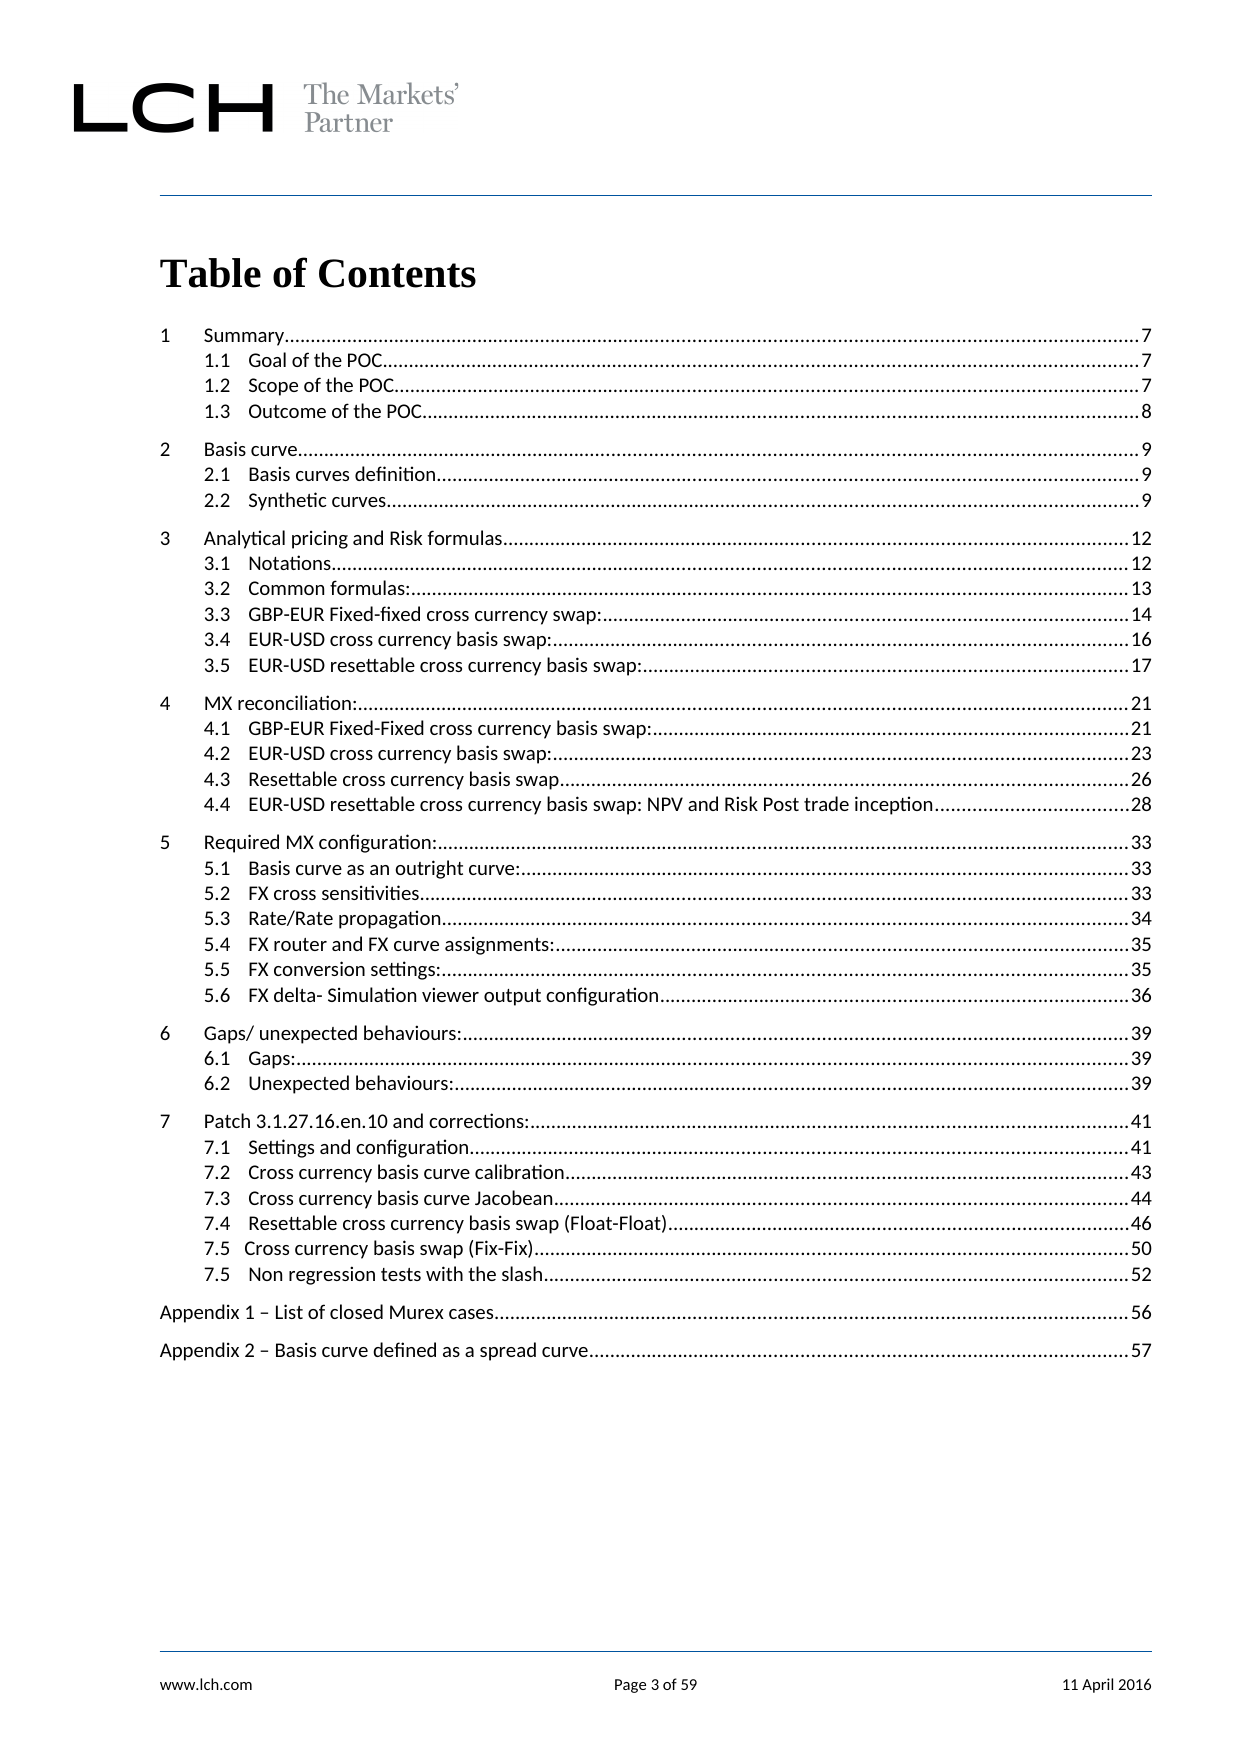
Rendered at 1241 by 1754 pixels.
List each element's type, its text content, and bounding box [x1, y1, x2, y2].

text 7.4 Resettable cross currency basis swap (Float-Float) 46 [204, 1210, 1152, 1236]
text 6.1 Gaps: 39 [204, 1045, 1152, 1071]
text 4.3 Resettable cross currency basis swap 26 [204, 766, 1152, 791]
text 4.4 EUR-USD resettable cross currency basis swap: NPV and Risk Post trade inception 28 [204, 791, 1152, 817]
text 1.2 Scope of the POC 7 [204, 373, 1152, 398]
text 2 Basis curve 9 [159, 436, 1152, 461]
text 6.2 Unexpected behaviours: 39 [204, 1071, 1152, 1096]
text 3.2 Common formulas: 13 [204, 576, 1152, 601]
text 5.2 FX cross sensitivities 33 [204, 880, 1152, 906]
text 5.6 FX delta- Simulation viewer output configuration 36 [204, 982, 1152, 1007]
text 3.1 Notations 12 [204, 550, 1152, 576]
subtitle Table of Contents [159, 249, 1152, 297]
text 4.1 GBP-EUR Fixed-Fixed cross currency basis swap: 21 [204, 715, 1152, 741]
text 3.4 EUR-USD cross currency basis swap: 16 [204, 626, 1152, 652]
text 7.3 Cross currency basis curve Jacobean 44 [204, 1185, 1152, 1210]
text 1 Summary 7 [159, 322, 1152, 347]
text 5.3 Rate/Rate propagation 34 [204, 906, 1152, 931]
text 7.1 Settings and configuration 41 [204, 1134, 1152, 1159]
text 1.1 Goal of the POC 7 [204, 347, 1152, 373]
text Appendix 1 – List of closed Murex cases 56 [159, 1299, 1152, 1324]
text 6 Gaps/ unexpected behaviours: 39 [159, 1020, 1152, 1045]
text 3 Analytical pricing and Risk formulas 12 [159, 525, 1152, 550]
text 5.1 Basis curve as an outright curve: 33 [204, 855, 1152, 880]
text 4.2 EUR-USD cross currency basis swap: 23 [204, 741, 1152, 766]
text 2.2 Synthetic curves 9 [204, 487, 1152, 512]
text Appendix 2 – Basis curve defined as a spread curve 57 [159, 1337, 1152, 1362]
text 2.1 Basis curves definition 9 [204, 461, 1152, 487]
text 7.2 Cross currency basis curve calibration 43 [204, 1159, 1152, 1185]
text 4 MX reconciliation: 21 [159, 690, 1152, 715]
text 7.5 Non regression tests with the slash 52 [204, 1261, 1152, 1286]
text 3.5 EUR-USD resettable cross currency basis swap: 17 [204, 652, 1152, 677]
text 5.5 FX conversion settings: 35 [204, 956, 1152, 982]
text 5.4 FX router and FX curve assignments: 35 [204, 931, 1152, 956]
text 3.3 GBP-EUR Fixed-fixed cross currency swap: 14 [204, 601, 1152, 626]
text 7.5 Cross currency basis swap (Fix-Fix) 50 [204, 1236, 1152, 1261]
text 1.3 Outcome of the POC 8 [204, 398, 1152, 423]
text 5 Required MX configuration: 33 [159, 829, 1152, 855]
text 7 Patch 3.1.27.16.en.10 and corrections: 41 [159, 1108, 1152, 1134]
picture [73, 82, 459, 133]
